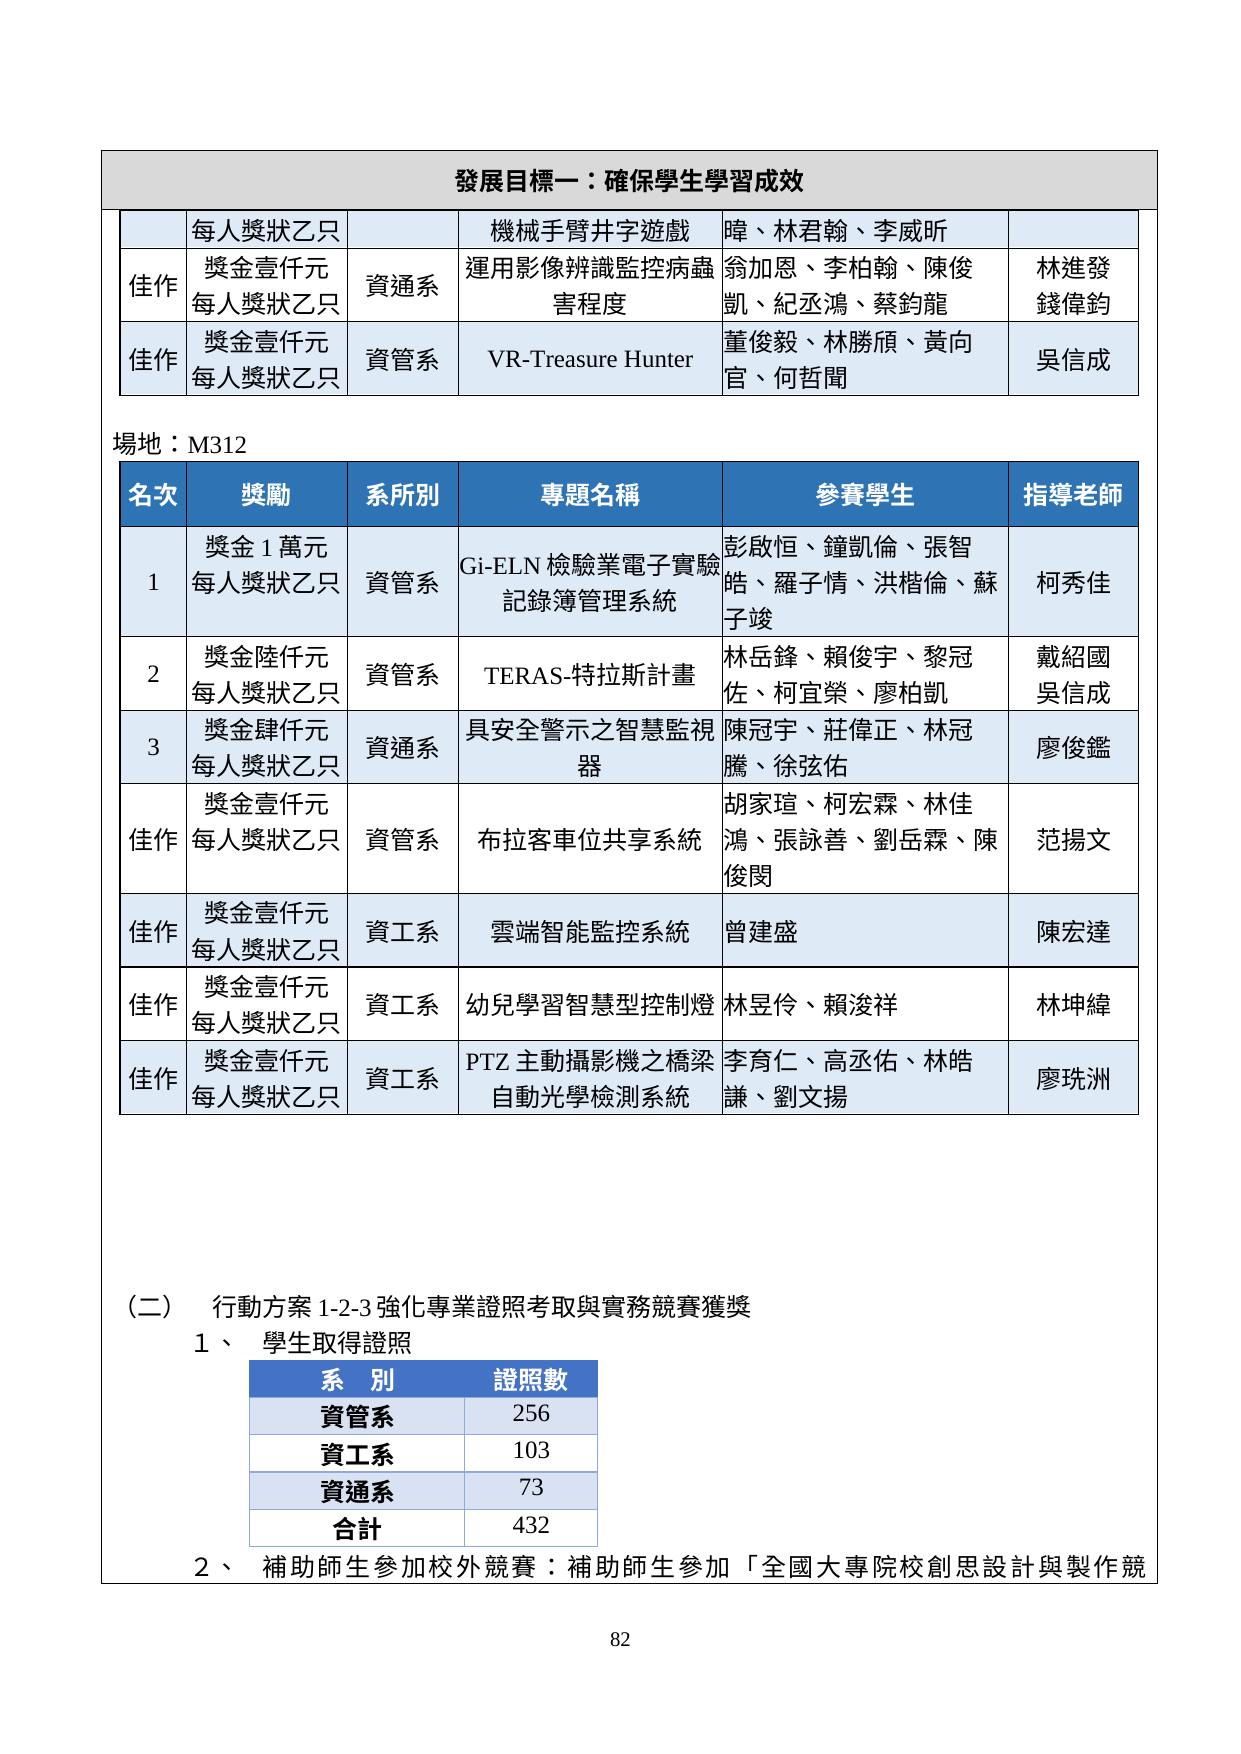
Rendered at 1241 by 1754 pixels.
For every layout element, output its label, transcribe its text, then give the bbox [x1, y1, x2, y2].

table_header 發展目標一：確保學生學習成效 [102, 151, 1157, 209]
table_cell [102, 210, 1157, 1583]
